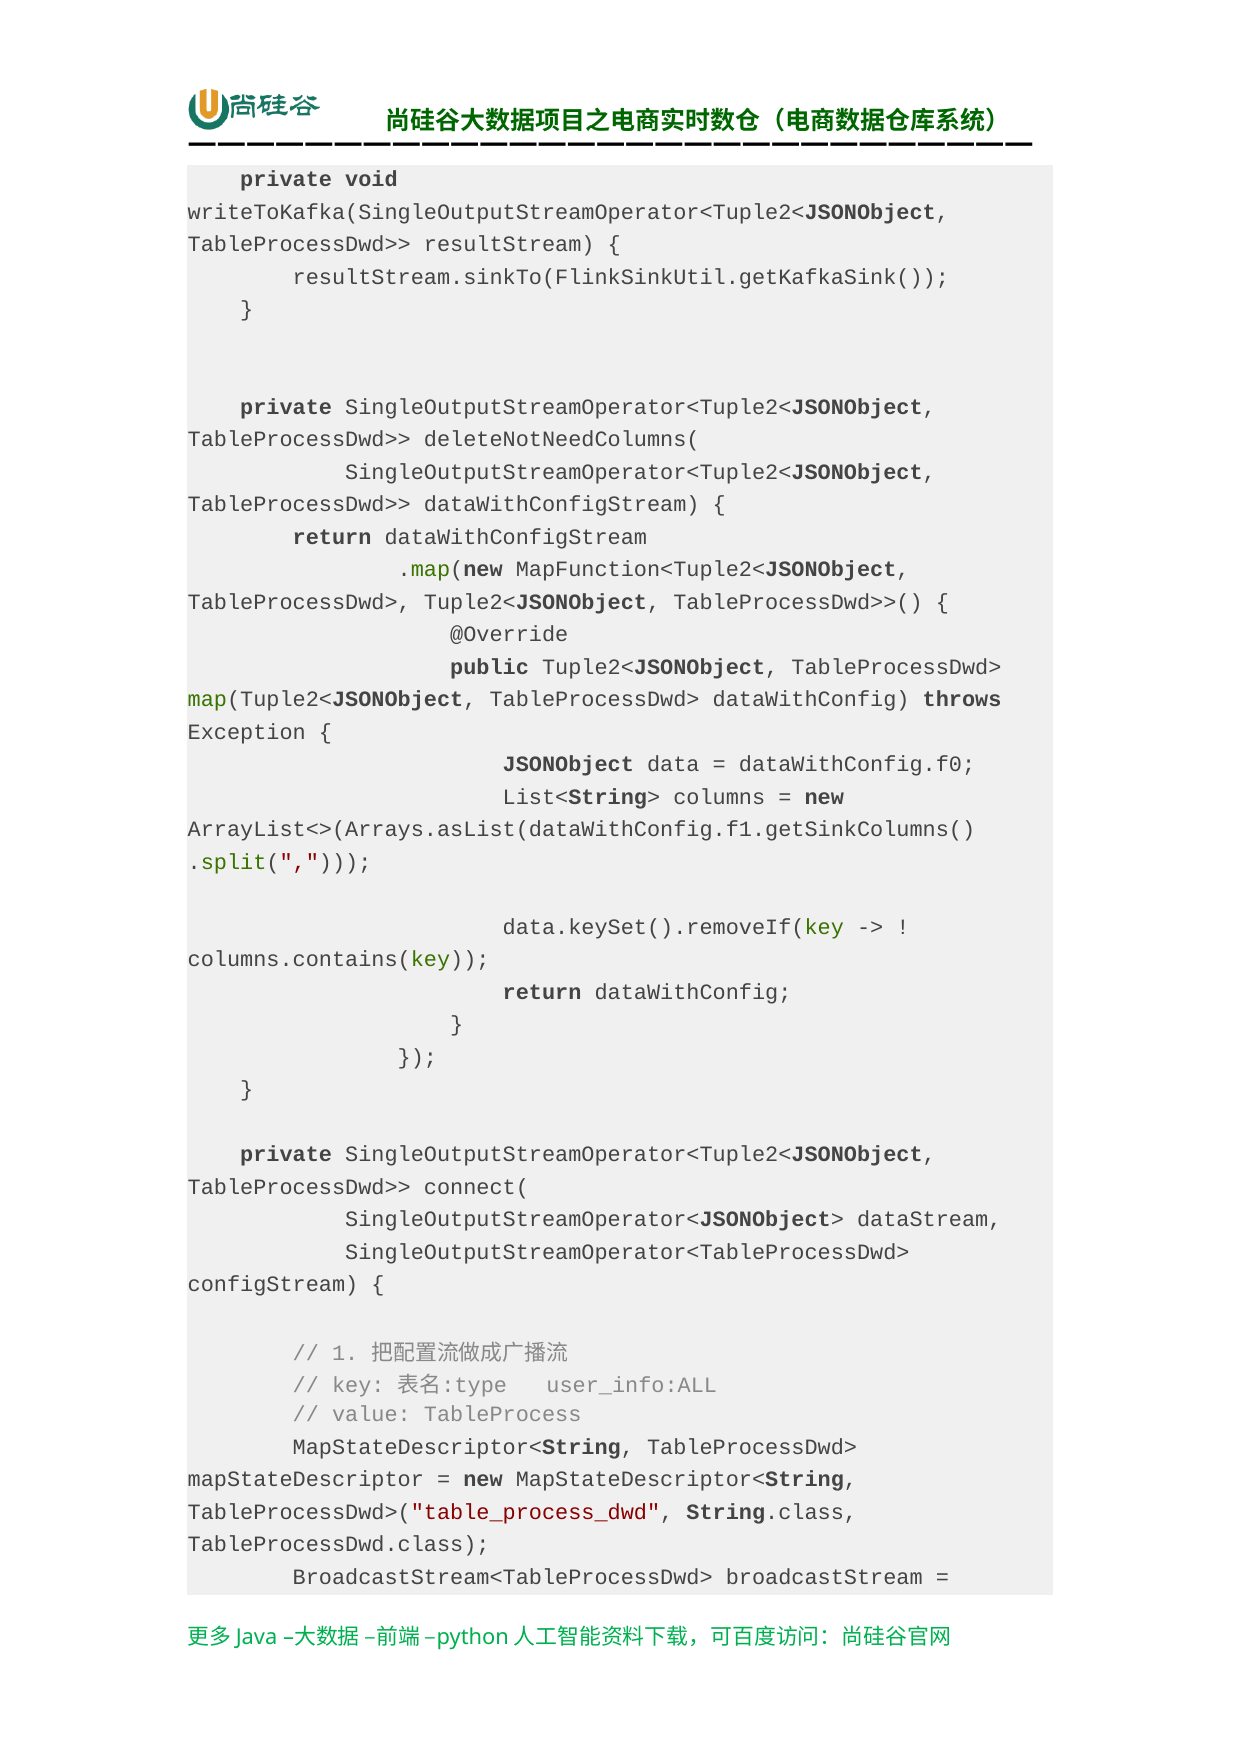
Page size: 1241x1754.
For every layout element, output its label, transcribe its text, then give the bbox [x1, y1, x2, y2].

text return dataWithConfigStream [187, 522, 1053, 555]
text private void writeToKafka(SingleOutputStreamOperator<Tuple2<JSONObject, TableProcessDwd>> resultStream) { [187, 165, 1053, 262]
picture [187, 88, 320, 130]
text public Tuple2<JSONObject, TableProcessDwd> map(Tuple2<JSONObject, TableProcessDwd> dataWithConfig) throws Exception { [187, 652, 1053, 750]
text private SingleOutputStreamOperator<Tuple2<JSONObject, TableProcessDwd>> connect( [187, 1140, 1053, 1205]
text JSONObject data = dataWithConfig.f0; [187, 750, 1053, 782]
text // 1. 把配置流做成广播流 [187, 1335, 1053, 1367]
text } [187, 1010, 1053, 1042]
text resultStream.sinkTo(FlinkSinkUtil.getKafkaSink()); [187, 262, 1053, 295]
text MapStateDescriptor<String, TableProcessDwd> mapStateDescriptor = new MapStateDescriptor<String, TableProcessDwd>("table_process_dwd", String.class, TableProcessDwd.class); [187, 1432, 1053, 1562]
text SingleOutputStreamOperator<JSONObject> dataStream, [187, 1205, 1053, 1237]
text data.keySet().removeIf(key -> !columns.contains(key)); [187, 912, 1053, 977]
text @Override [187, 620, 1053, 652]
text .map(new MapFunction<Tuple2<JSONObject, TableProcessDwd>, Tuple2<JSONObject, TableProcessDwd>>() { [187, 555, 1053, 620]
text SingleOutputStreamOperator<TableProcessDwd> configStream) { [187, 1237, 1053, 1302]
text return dataWithConfig; [187, 977, 1053, 1010]
text SingleOutputStreamOperator<Tuple2<JSONObject, TableProcessDwd>> dataWithConfigStream) { [187, 457, 1053, 522]
text } [187, 1075, 1053, 1107]
text // value: TableProcess [187, 1400, 1053, 1432]
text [187, 1562, 1053, 1595]
text private SingleOutputStreamOperator<Tuple2<JSONObject, TableProcessDwd>> deleteNotNeedColumns( [187, 392, 1053, 457]
text } [187, 295, 1053, 327]
text List<String> columns = new ArrayList<>(Arrays.asList(dataWithConfig.f1.getSinkColumns().split(","))); [187, 782, 1053, 880]
text }); [187, 1042, 1053, 1075]
text // key: 表名:type user_info:ALL [187, 1367, 1053, 1400]
